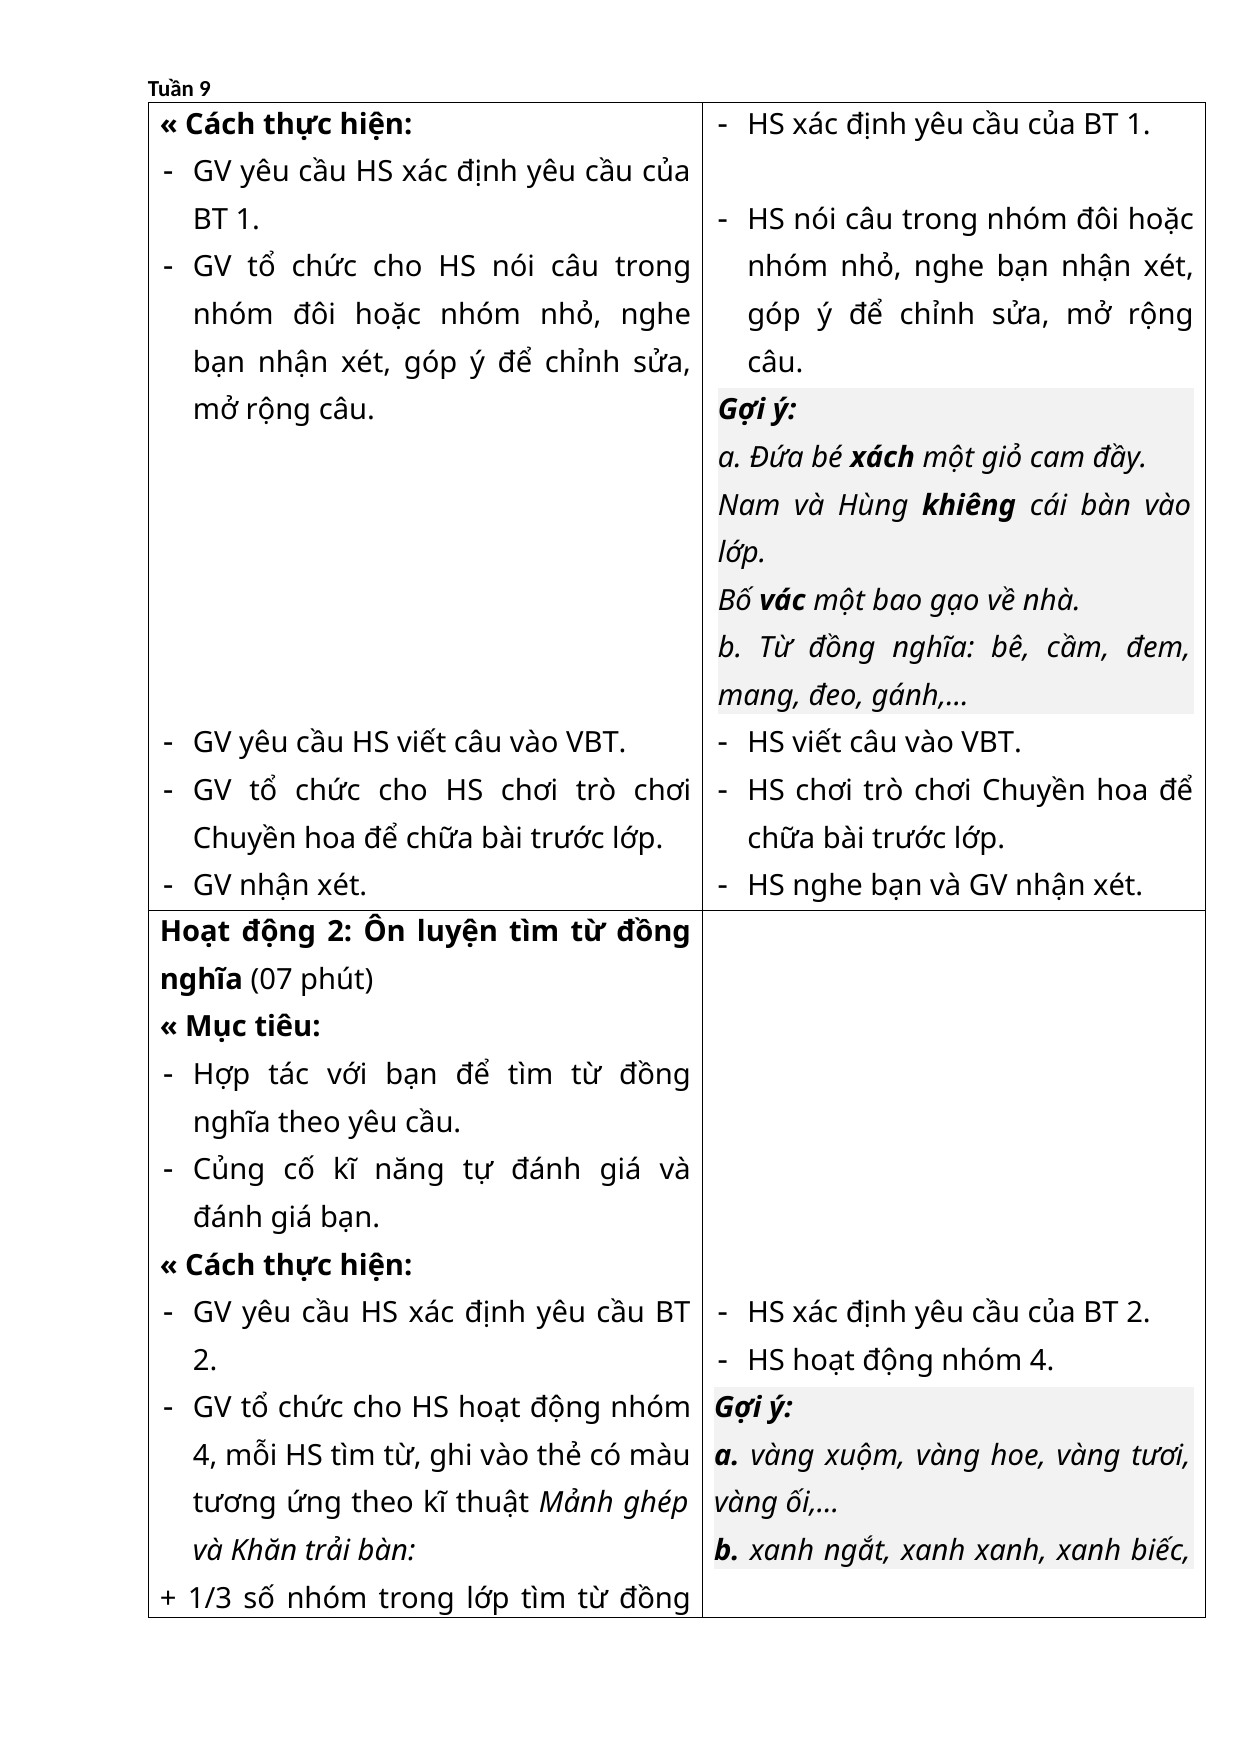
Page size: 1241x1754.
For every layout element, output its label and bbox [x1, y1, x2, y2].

table_cell [149, 103, 702, 909]
table_cell [149, 911, 702, 1617]
table_cell [703, 103, 1205, 909]
table_cell [703, 911, 1205, 1617]
